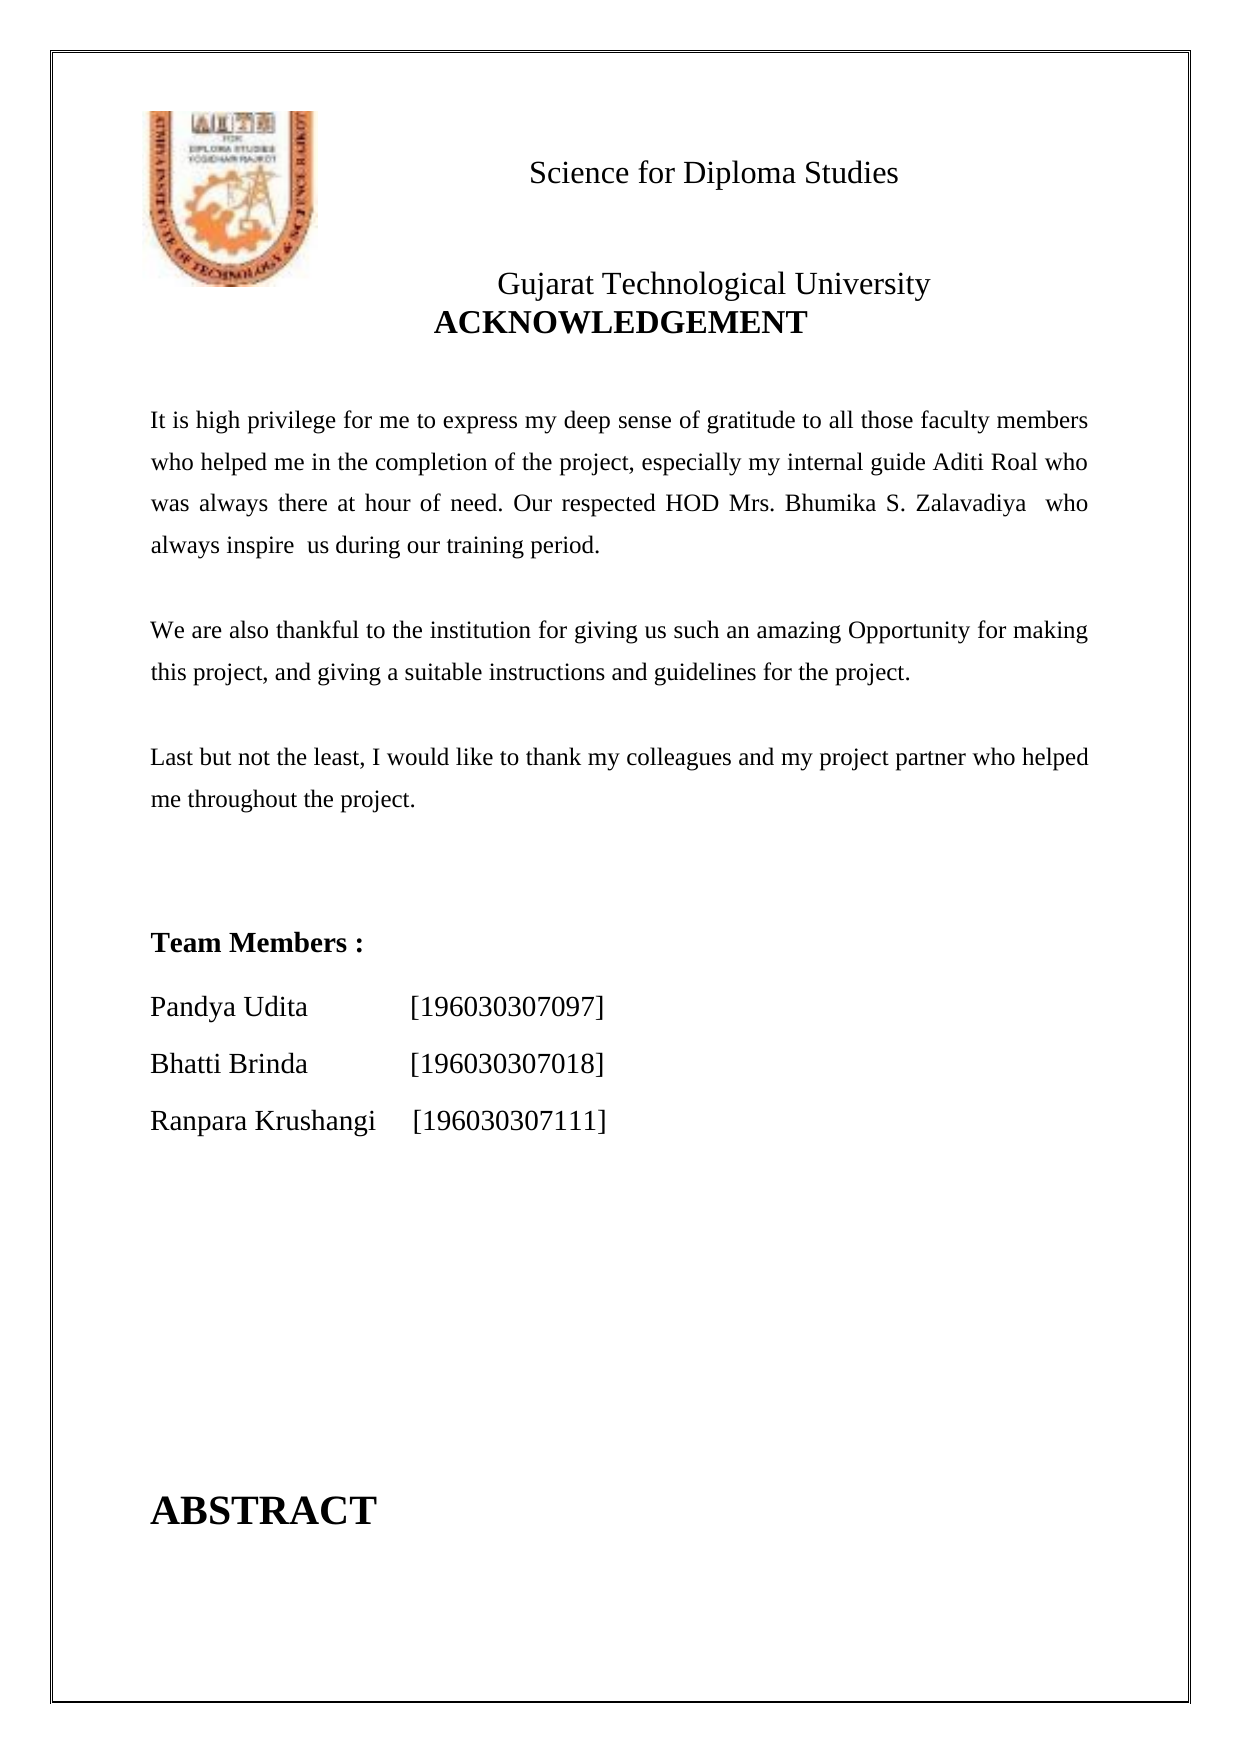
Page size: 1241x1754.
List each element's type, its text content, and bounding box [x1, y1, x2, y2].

text Pandya Udita [196030307097] [150, 989, 1091, 1022]
text ABSTRACT [150, 1486, 1090, 1534]
picture [142, 111, 318, 287]
subtitle Team Members : [150, 925, 1091, 958]
text It is high privilege for me to express my deep sense of gratitude to all those faculty members who helped me in the completion of the project, especially my internal guide Aditi Roal who was always there at hour of need. Our respected HOD Mrs. Bhumika S. Zalavadiya who always inspire us during our training period. [150, 405, 1090, 559]
text We are also thankful to the institution for giving us such an amazing Opportunity for making this project, and giving a suitable instructions and guidelines for the project. [150, 616, 1090, 686]
text Bhatti Brinda [196030307018] [150, 1046, 1091, 1079]
text Last but not the least, I would like to thank my colleagues and my project partner who helped me throughout the project. [150, 742, 1090, 813]
subtitle ACKNOWLEDGEMENT [150, 302, 1091, 340]
text Gujarat Technological University [150, 264, 1091, 301]
text Ranpara Krushangi [196030307111] [150, 1103, 1091, 1137]
text Science for Diploma Studies [318, 153, 1091, 190]
